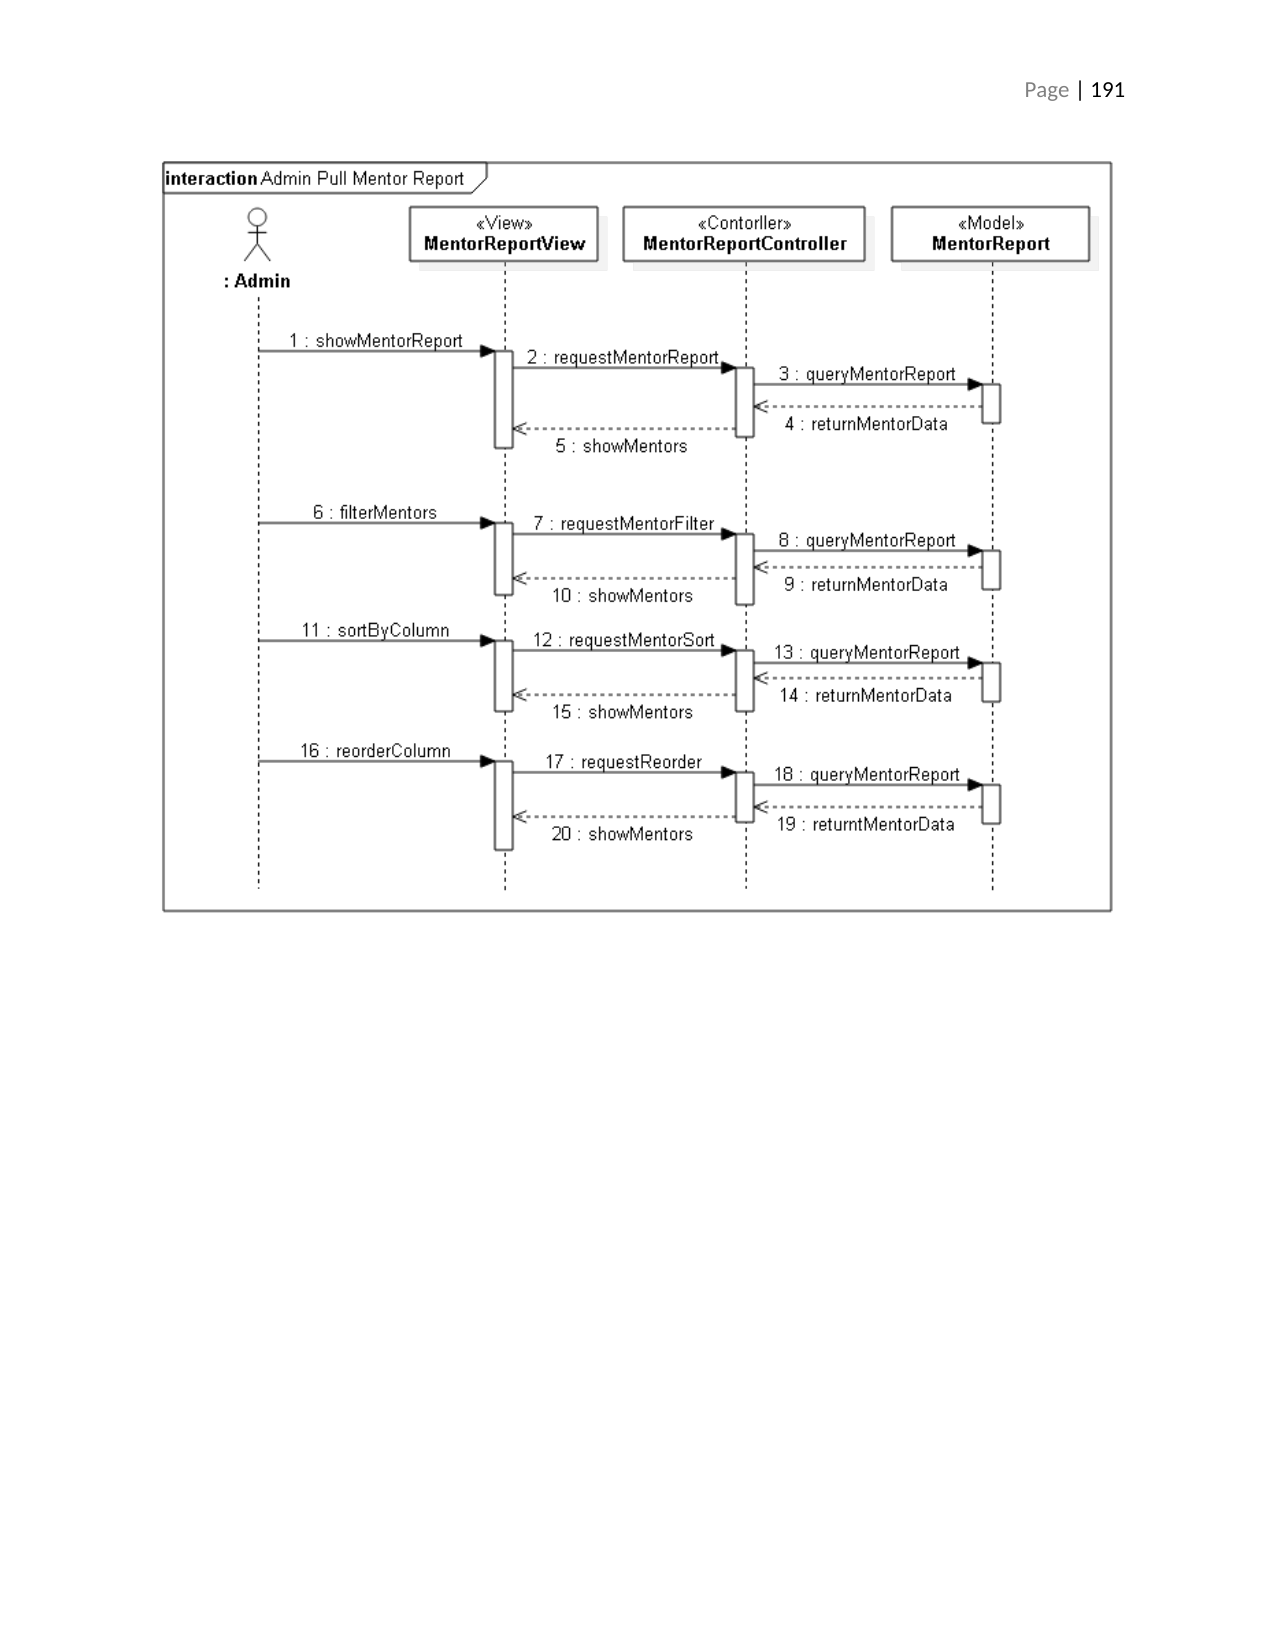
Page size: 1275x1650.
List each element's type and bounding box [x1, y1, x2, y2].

picture [150, 149, 1125, 925]
